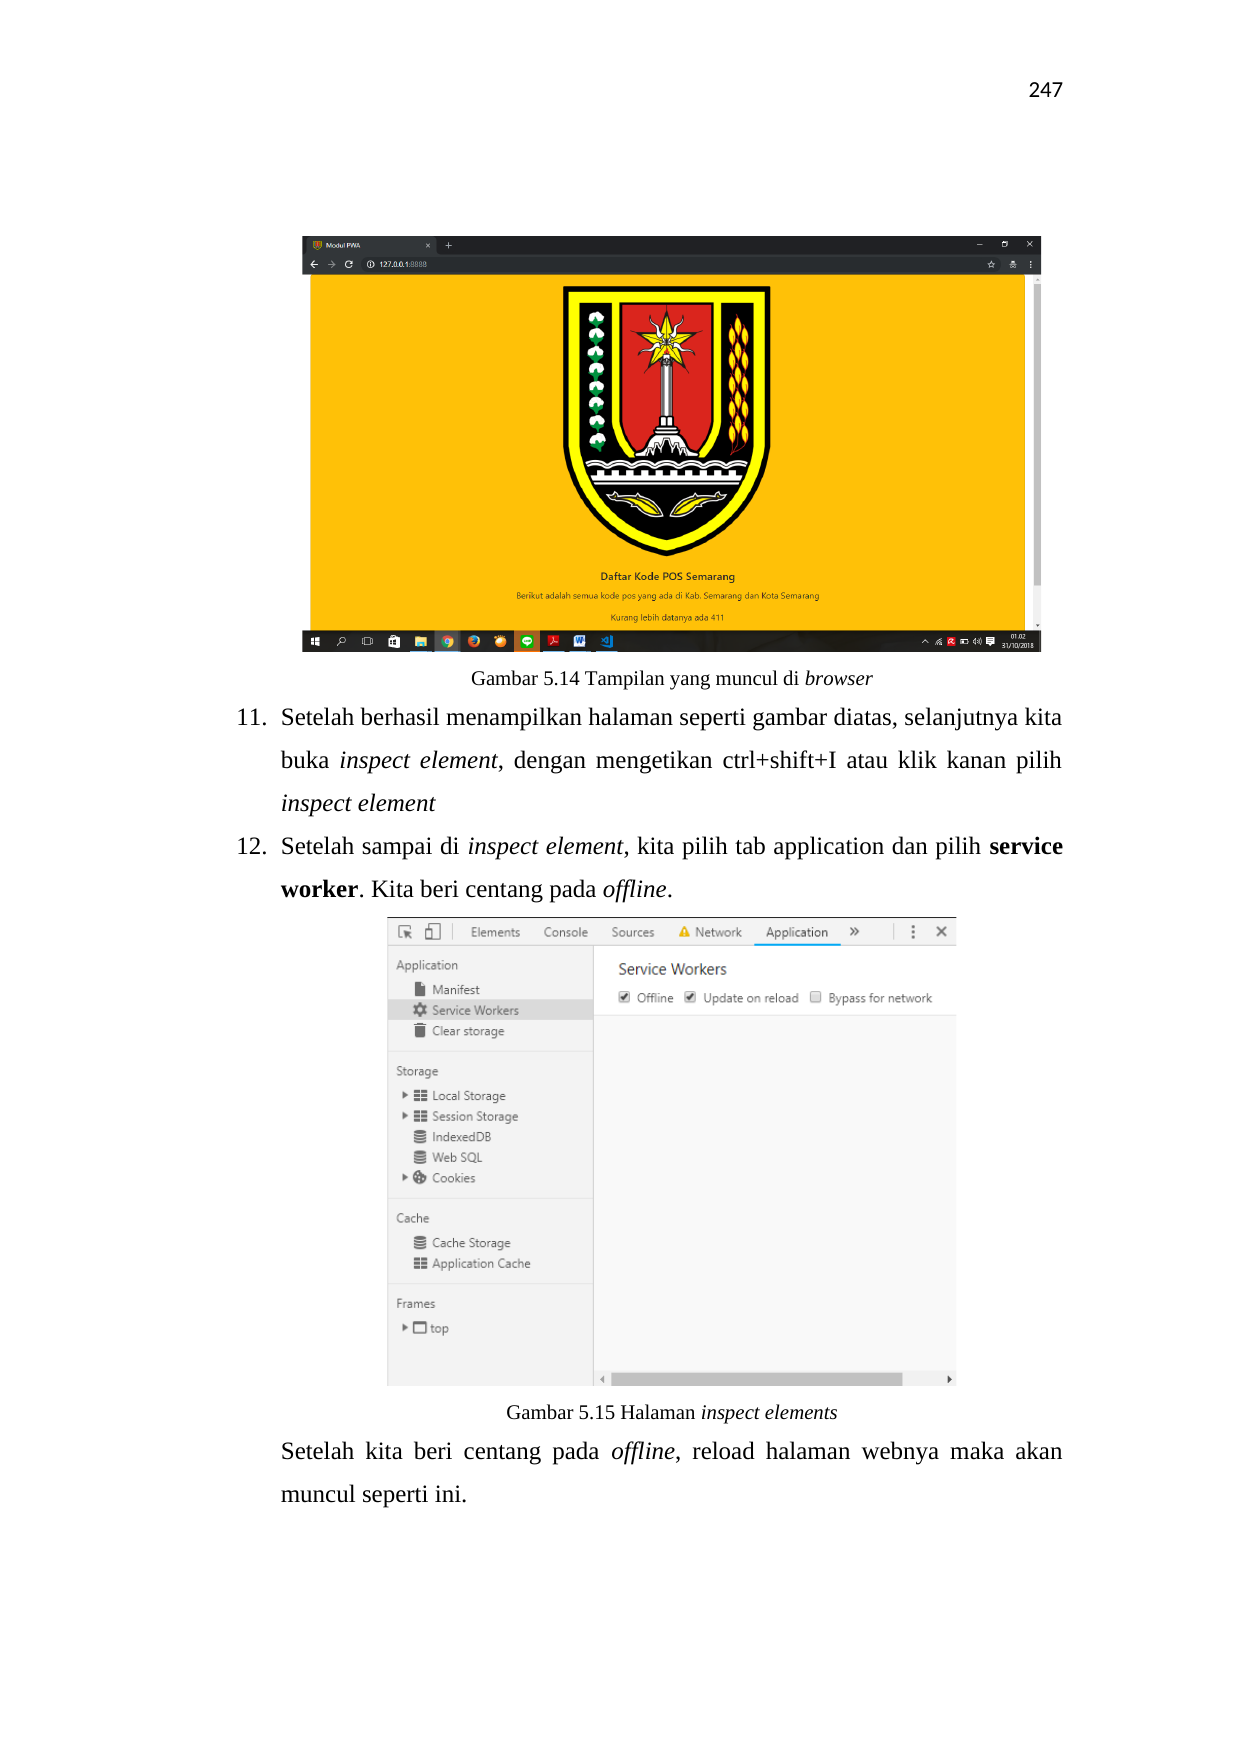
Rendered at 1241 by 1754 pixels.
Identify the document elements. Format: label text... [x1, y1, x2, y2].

picture [302, 236, 1042, 652]
picture [387, 917, 957, 1386]
text Gambar 5.15 Halaman inspect elements [281, 1400, 1063, 1424]
text Gambar 5.14 Tampilan yang muncul di browser [281, 666, 1063, 689]
text 12. Setelah sampai di inspect element, kita pilih tab application dan pilih service worker. Kita beri centang pada offline. [236, 831, 1063, 903]
text Setelah kita beri centang pada offline, reload halaman webnya maka akan muncul seperti ini. [281, 1436, 1063, 1508]
text 11. Setelah berhasil menampilkan halaman seperti gambar diatas, selanjutnya kita buka inspect element, dengan mengetikan ctrl+shift+I atau klik kanan pilih inspect element [236, 702, 1063, 817]
